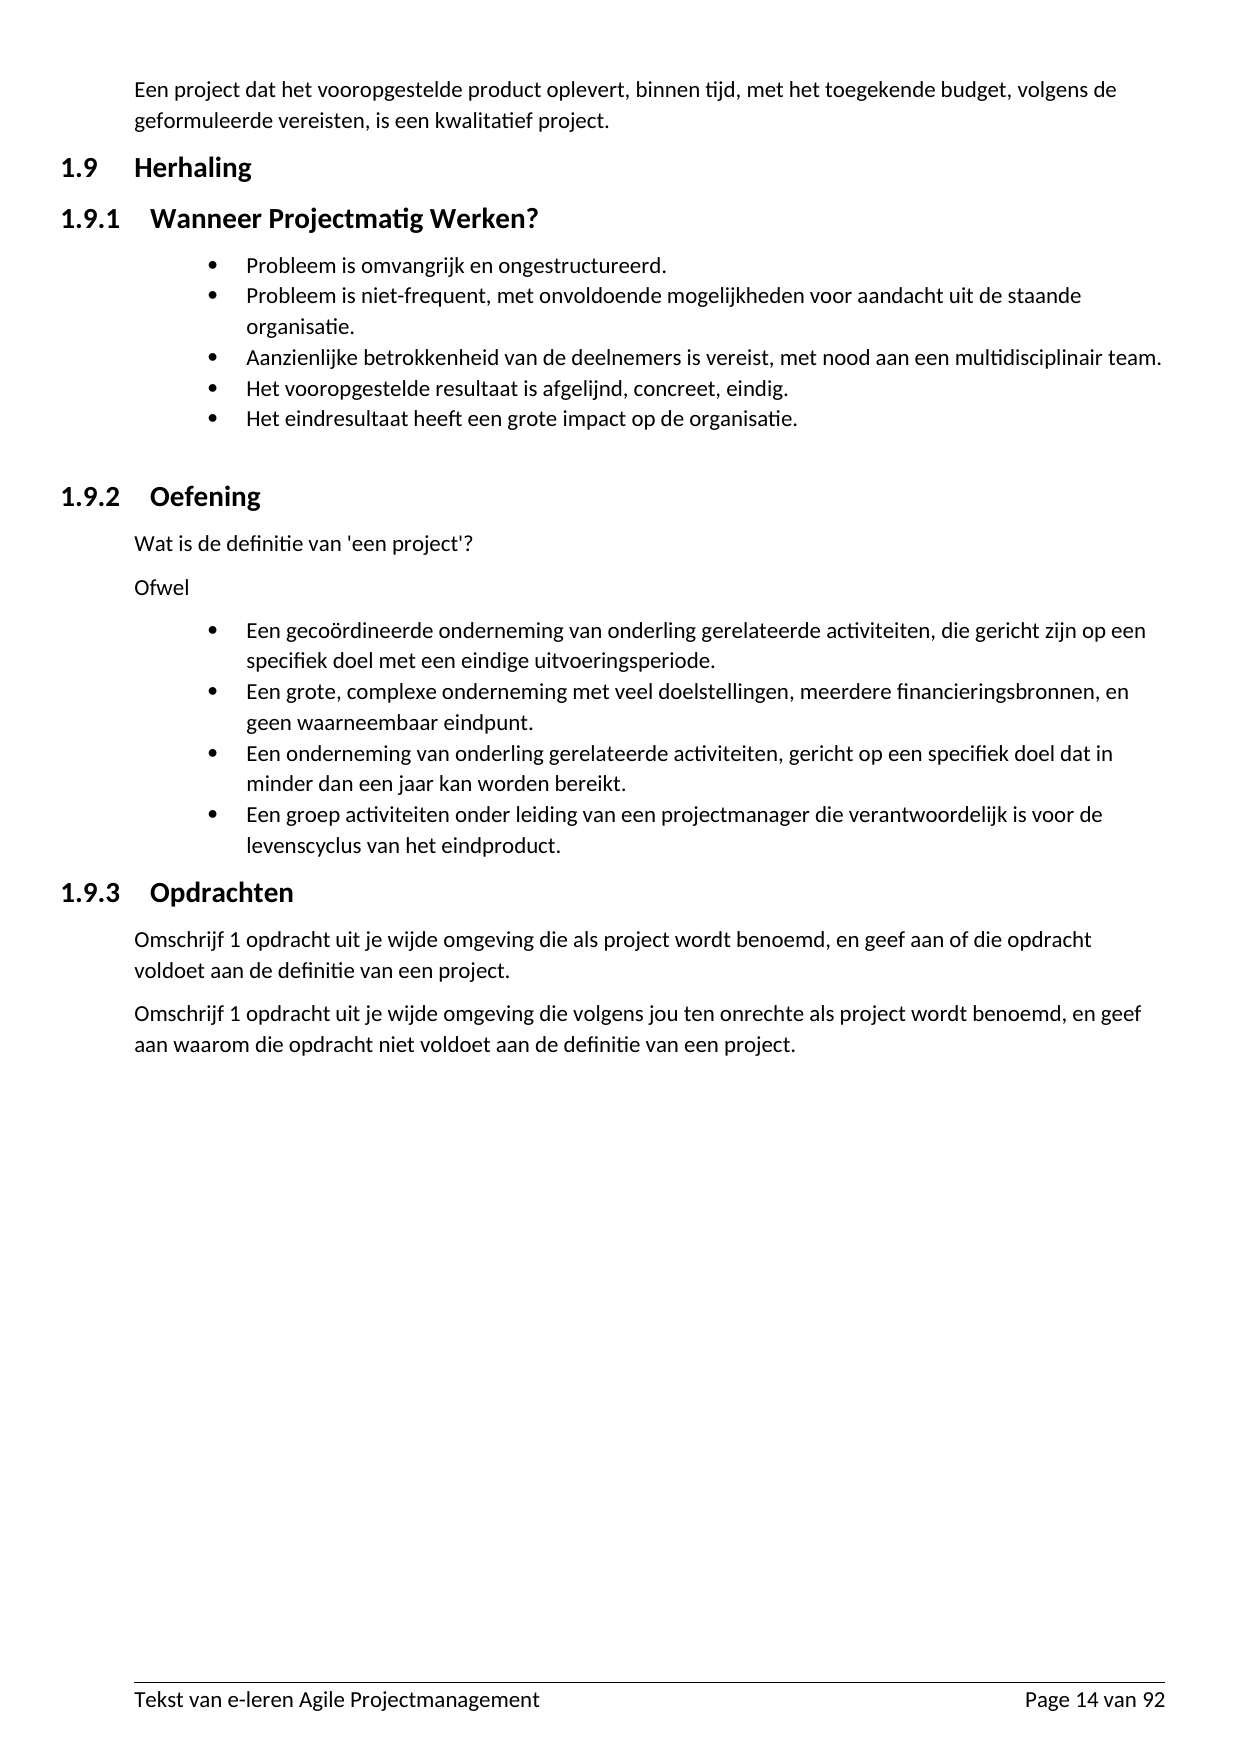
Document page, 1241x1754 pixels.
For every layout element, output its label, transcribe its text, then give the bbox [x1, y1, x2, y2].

text Omschrijf 1 opdracht uit je wijde omgeving die als project wordt benoemd, en geef aan of die opdracht voldoet aan de definitie van een project. [134, 925, 1165, 984]
text Een gecoördineerde onderneming van onderling gerelateerde activiteiten, die gericht zijn op een specifiek doel met een eindige uitvoeringsperiode. [209, 616, 1165, 674]
text Aanzienlijke betrokkenheid van de deelnemers is vereist, met nood aan een multidisciplinair team. [209, 343, 1165, 371]
text Een groep activiteiten onder leiding van een projectmanager die verantwoordelijk is voor de levenscyclus van het eindproduct. [209, 800, 1165, 859]
subtitle Oefening [60, 478, 1165, 514]
text Een project dat het vooropgestelde product oplevert, binnen tijd, met het toegekende budget, volgens de geformuleerde vereisten, is een kwalitatief project. [134, 75, 1165, 134]
text Ofwel [134, 573, 1165, 601]
text Het eindresultaat heeft een grote impact op de organisatie. [209, 404, 1165, 432]
text Omschrijf 1 opdracht uit je wijde omgeving die volgens jou ten onrechte als project wordt benoemd, en geef aan waarom die opdracht niet voldoet aan de definitie van een project. [134, 999, 1165, 1058]
subtitle Wanneer Projectmatig Werken? [60, 200, 1165, 236]
text Een grote, complexe onderneming met veel doelstellingen, meerdere financieringsbronnen, en geen waarneembaar eindpunt. [209, 677, 1165, 736]
subtitle Herhaling [60, 149, 1165, 184]
text Het vooropgestelde resultaat is afgelijnd, concreet, eindig. [209, 374, 1165, 402]
text Een onderneming van onderling gerelateerde activiteiten, gericht op een specifiek doel dat in minder dan een jaar kan worden bereikt. [209, 739, 1165, 797]
subtitle Opdrachten [60, 874, 1165, 910]
text Wat is de definitie van 'een project'? [134, 529, 1165, 557]
text Probleem is omvangrijk en ongestructureerd. [209, 251, 1165, 279]
text Probleem is niet-frequent, met onvoldoende mogelijkheden voor aandacht uit de staande organisatie. [209, 282, 1165, 340]
